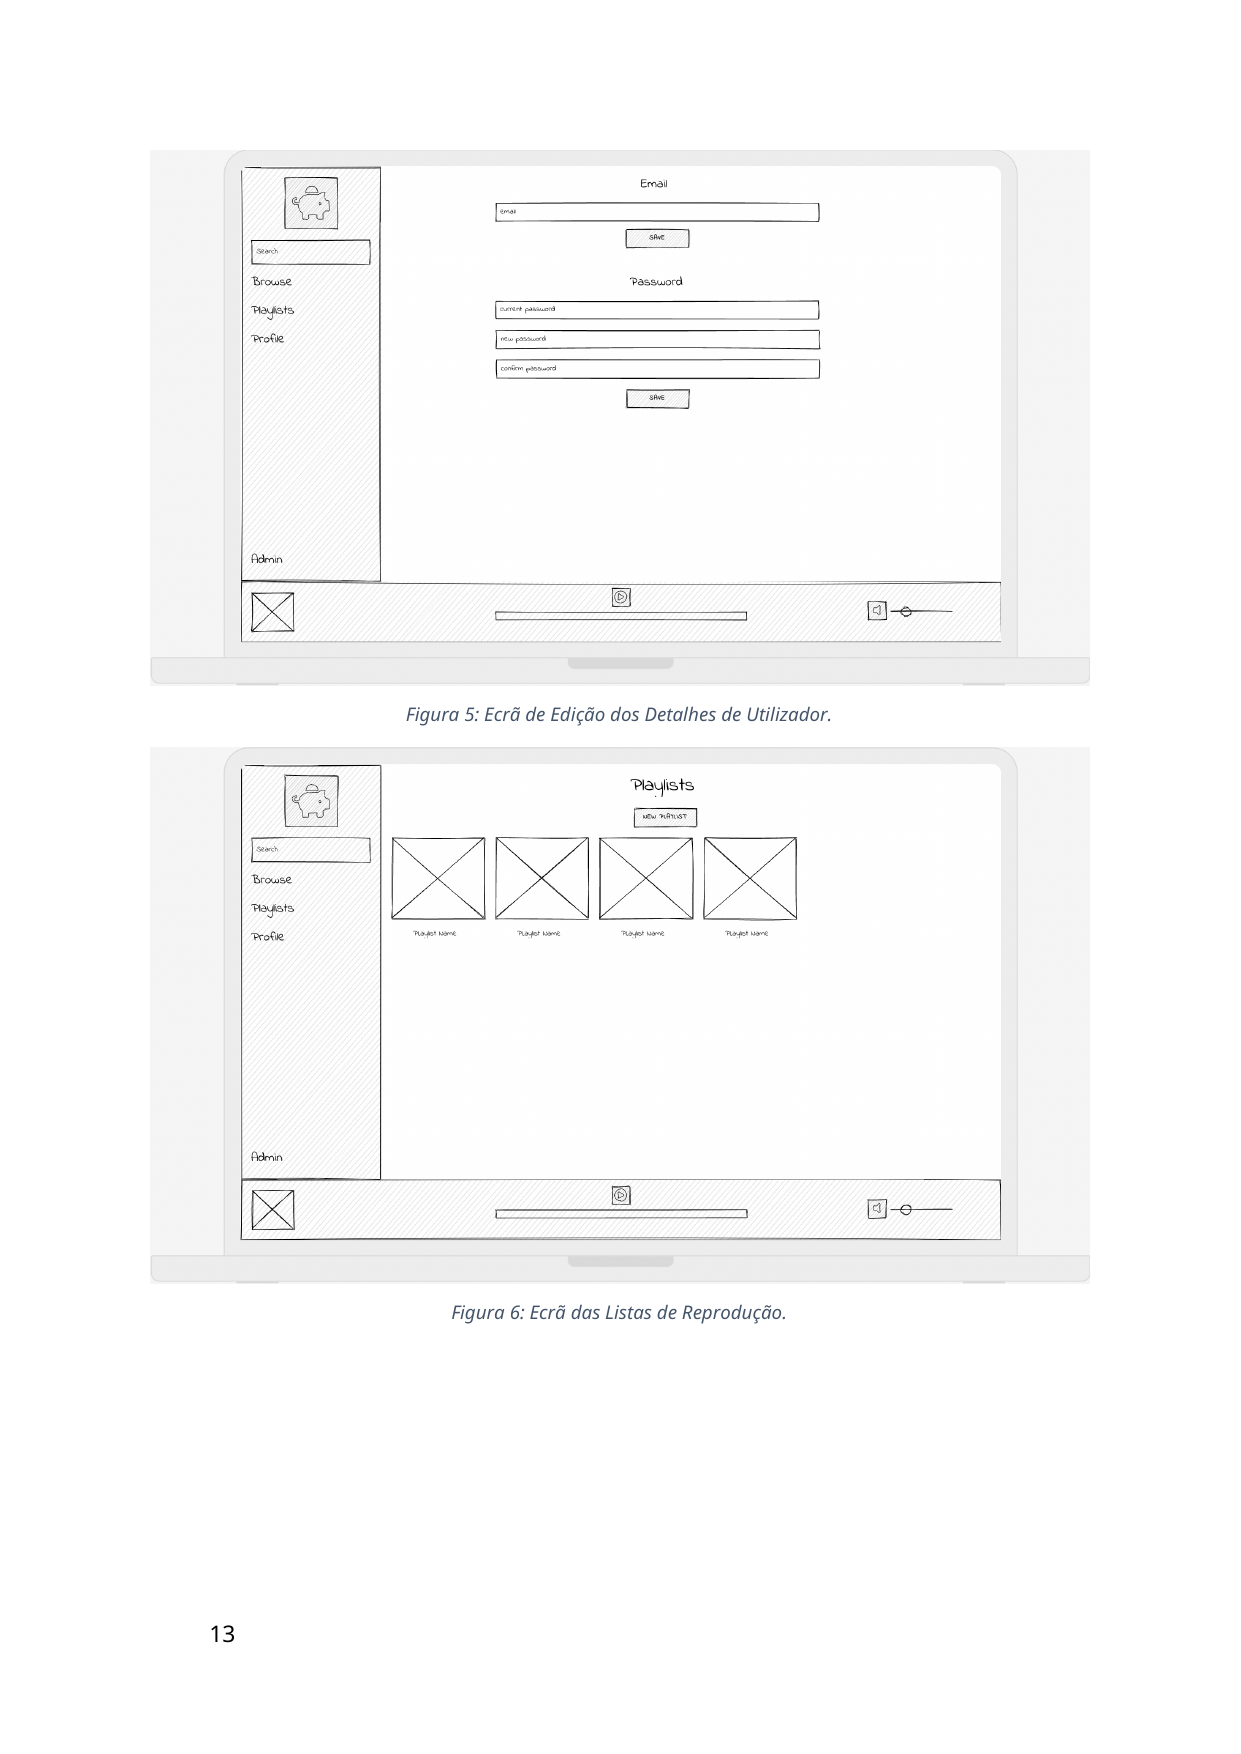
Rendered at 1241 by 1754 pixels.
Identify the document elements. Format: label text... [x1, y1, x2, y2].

picture [150, 150, 1091, 686]
picture [150, 747, 1091, 1284]
text Figura 6: Ecrã das Listas de Reprodução. [150, 1299, 1090, 1325]
text Figura 5: Ecrã de Edição dos Detalhes de Utilizador. [150, 702, 1090, 727]
